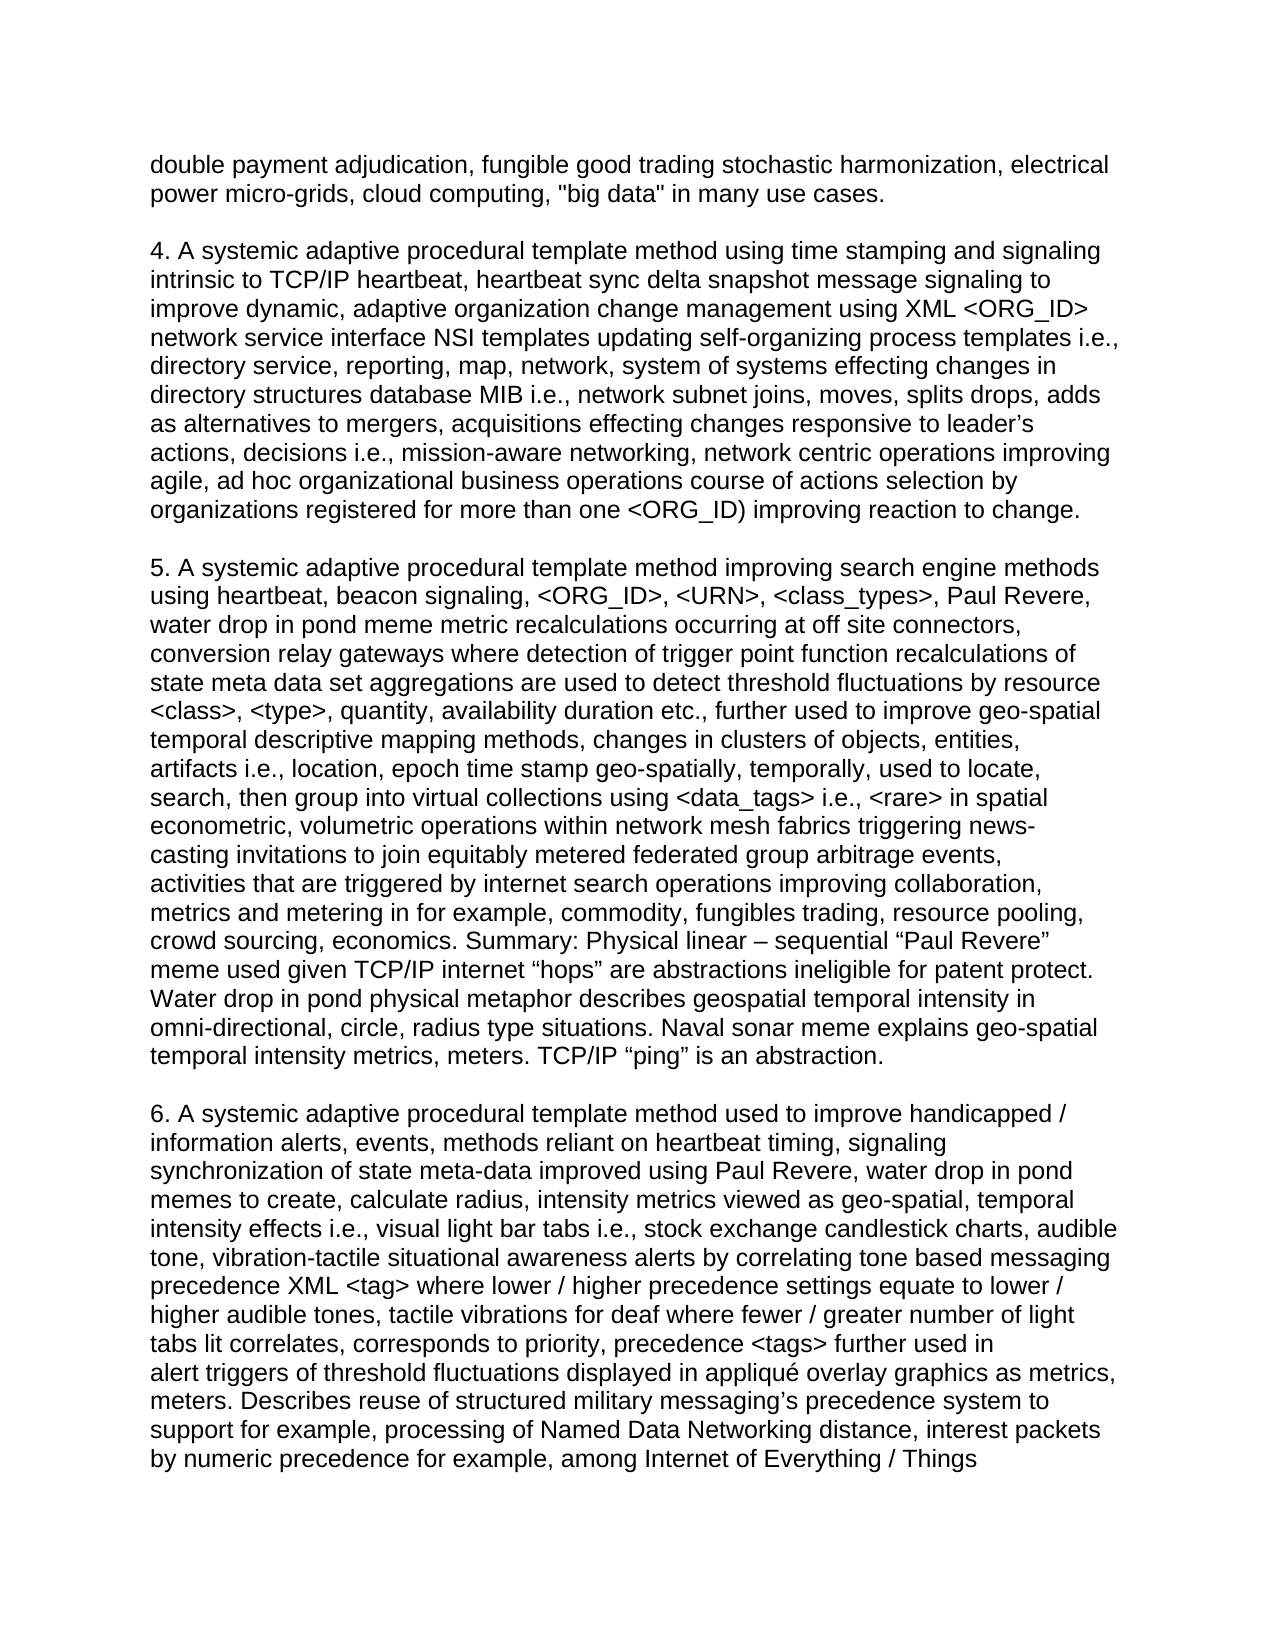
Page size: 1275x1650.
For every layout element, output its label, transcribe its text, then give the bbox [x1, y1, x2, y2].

text alert triggers of threshold fluctuations displayed in appliqué overlay graphics as metrics, meters. Describes reuse of structured military messaging’s precedence system to support for example, processing of Named Data Networking distance, interest packets by numeric precedence for example, among Internet of Everything / Things [150, 1357, 1125, 1472]
text 4. A systemic adaptive procedural template method using time stamping and signaling intrinsic to TCP/IP heartbeat, heartbeat sync delta snapshot message signaling to improve dynamic, adaptive organization change management using XML <ORG_ID> network service interface NSI templates updating self-organizing process templates i.e., directory service, reporting, map, network, system of systems effecting changes in directory structures database MIB i.e., network subnet joins, moves, splits drops, adds as alternatives to mergers, acquisitions effecting changes responsive to leader’s actions, decisions i.e., mission-aware networking, network centric operations improving agile, ad hoc organizational business operations course of actions selection by organizations registered for more than one <ORG_ID) improving reaction to change. [150, 236, 1125, 524]
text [150, 150, 1125, 207]
text 6. A systemic adaptive procedural template method used to improve handicapped / information alerts, events, methods reliant on heartbeat timing, signaling synchronization of state meta-data improved using Paul Revere, water drop in pond memes to create, calculate radius, intensity metrics viewed as geo-spatial, temporal intensity effects i.e., visual light bar tabs i.e., stock exchange candlestick charts, audible tone, vibration-tactile situational awareness alerts by correlating tone based messaging precedence XML <tag> where lower / higher precedence settings equate to lower / higher audible tones, tactile vibrations for deaf where fewer / greater number of light tabs lit correlates, corresponds to priority, precedence <tags> further used in [150, 1099, 1125, 1357]
text 5. A systemic adaptive procedural template method improving search engine methods using heartbeat, beacon signaling, <ORG_ID>, <URN>, <class_types>, Paul Revere, water drop in pond meme metric recalculations occurring at off site connectors, conversion relay gateways where detection of trigger point function recalculations of state meta data set aggregations are used to detect threshold fluctuations by resource <class>, <type>, quantity, availability duration etc., further used to improve geo-spatial temporal descriptive mapping methods, changes in clusters of objects, entities, artifacts i.e., location, epoch time stamp geo-spatially, temporally, used to locate, search, then group into virtual collections using <data_tags> i.e., <rare> in spatial econometric, volumetric operations within network mesh fabrics triggering news-casting invitations to join equitably metered federated group arbitrage events, activities that are triggered by internet search operations improving collaboration, metrics and metering in for example, commodity, fungibles trading, resource pooling, crowd sourcing, economics. Summary: Physical linear – sequential “Paul Revere” meme used given TCP/IP internet “hops” are abstractions ineligible for patent protect. Water drop in pond physical metaphor describes geospatial temporal intensity in omni-directional, circle, radius type situations. Naval sonar meme explains geo-spatial temporal intensity metrics, meters. TCP/IP “ping” is an abstraction. [150, 552, 1106, 1070]
